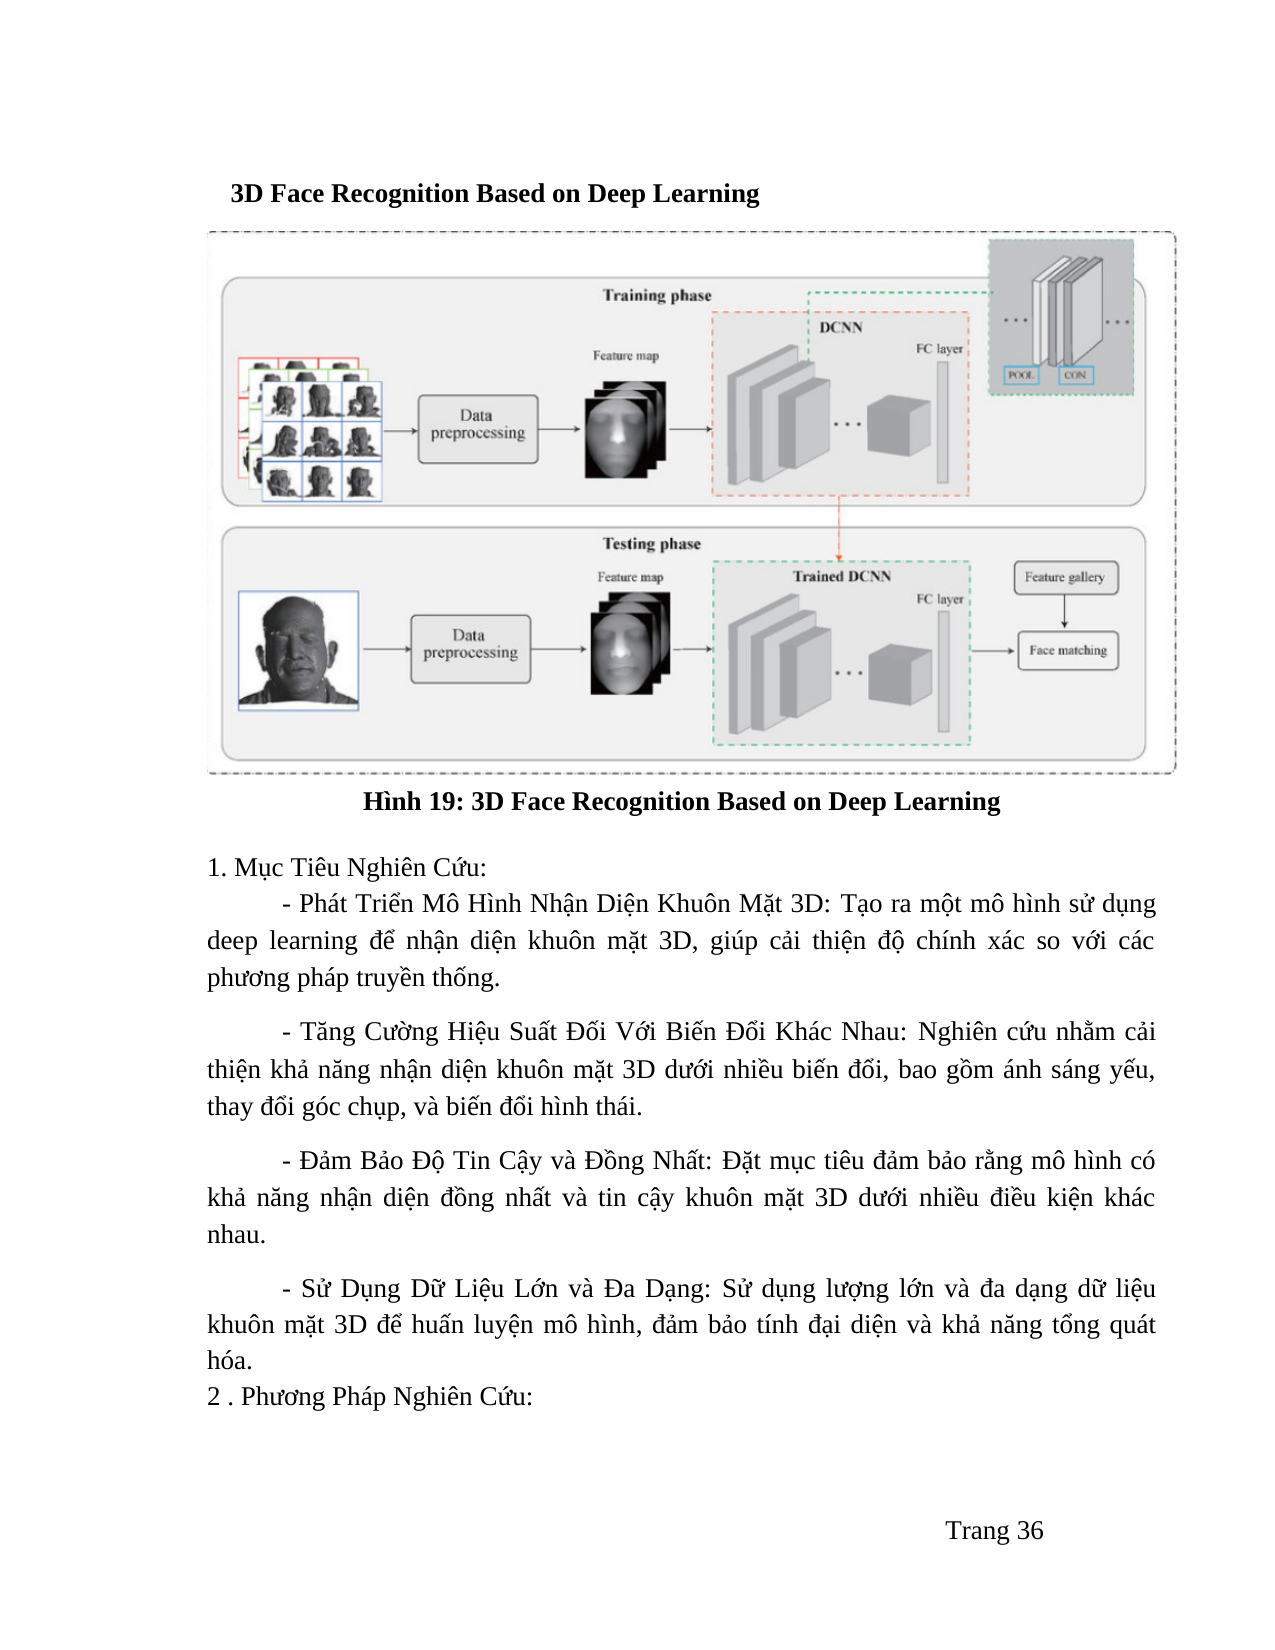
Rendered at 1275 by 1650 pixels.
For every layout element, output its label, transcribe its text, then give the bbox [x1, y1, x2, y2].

text - Sử Dụng Dữ Liệu Lớn và Đa Dạng: Sử dụng lượng lớn và đa dạng dữ liệu khuôn mặt 3D để huấn luyện mô hình, đảm bảo tính đại diện và khả năng tổng quát hóa. [207, 1273, 1157, 1375]
list 3D Face Recognition Based on Deep Learning [230, 177, 1157, 208]
text 1. Mục Tiêu Nghiên Cứu: [207, 816, 1157, 882]
text 2 . Phương Pháp Nghiên Cứu: [207, 1380, 1157, 1411]
text Hình 19: 3D Face Recognition Based on Deep Learning [207, 791, 1157, 816]
picture [206, 231, 1182, 786]
list - Đảm Bảo Độ Tin Cậy và Đồng Nhất: Đặt mục tiêu đảm bảo rằng mô hình có khả năng nhận diện đồng nhất và tin cậy khuôn mặt 3D dưới nhiều điều kiện khác nhau. [207, 1144, 1157, 1250]
list - Phát Triển Mô Hình Nhận Diện Khuôn Mặt 3D: Tạo ra một mô hình sử dụng deep learning để nhận diện khuôn mặt 3D, giúp cải thiện độ chính xác so với các phương pháp truyền thống. [207, 887, 1157, 993]
list - Tăng Cường Hiệu Suất Đối Với Biến Đổi Khác Nhau: Nghiên cứu nhằm cải thiện khả năng nhận diện khuôn mặt 3D dưới nhiều biến đổi, bao gồm ánh sáng yếu, thay đổi góc chụp, và biến đổi hình thái. [207, 1016, 1157, 1121]
